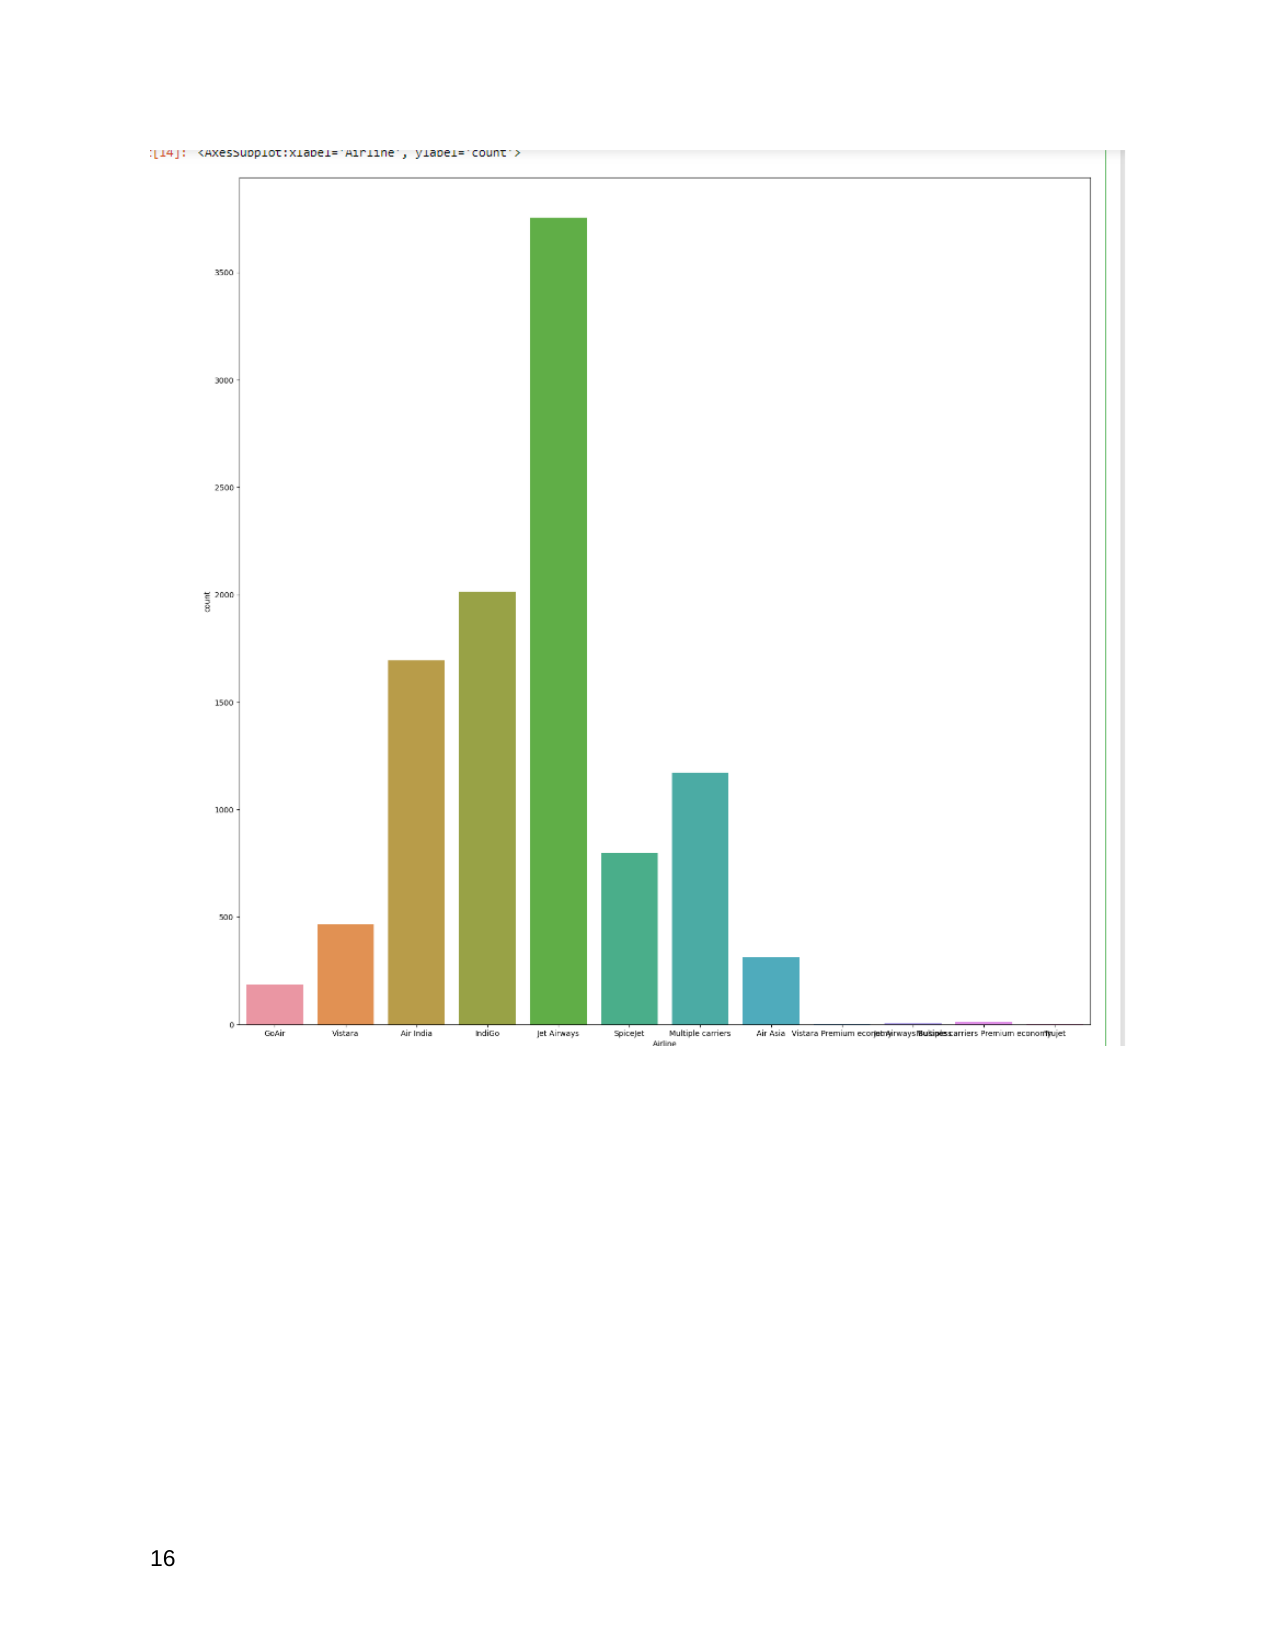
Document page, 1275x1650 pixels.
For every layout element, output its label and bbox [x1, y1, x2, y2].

picture [150, 150, 1125, 1046]
